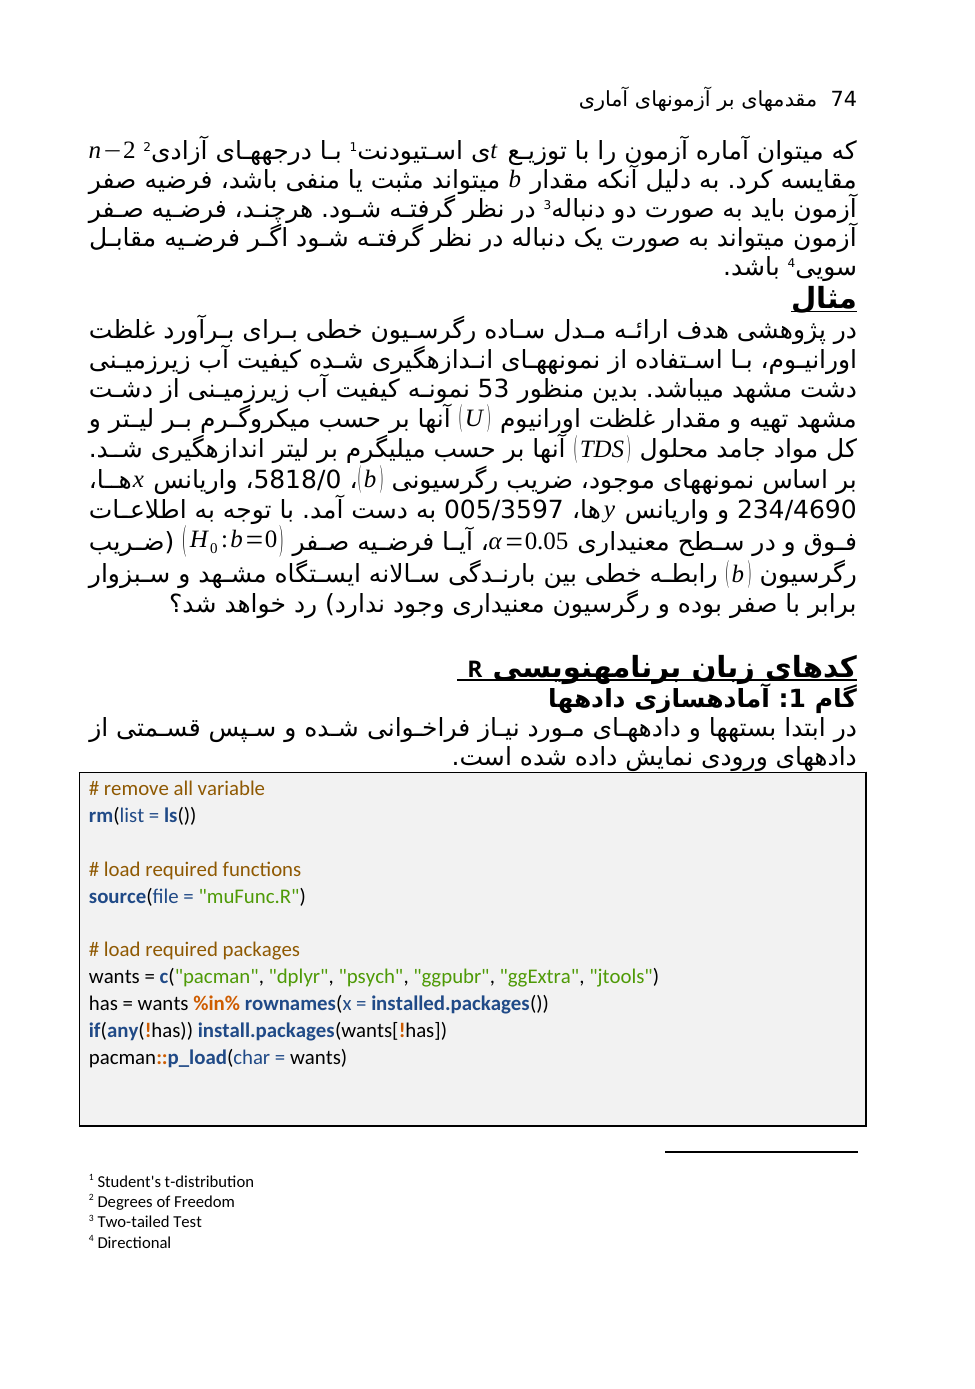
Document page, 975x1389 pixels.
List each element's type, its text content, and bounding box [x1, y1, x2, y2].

text مثال [89, 282, 857, 316]
text کدهای زبان برنامه‏نویسی R [89, 650, 857, 684]
text گام 1: آماده‏سازی داده‏ها [89, 684, 857, 713]
text در ابتدا بسته‏‏ها و داده‏های مورد نیاز فراخوانی شده و سپس قسمتی از داده‏های ورودی نمایش داده شده است. [89, 713, 857, 772]
text در پژوهشی هدف ارائه مدل ساده رگرسیون خطی برای برآورد غلظت اورانیوم، با استفاده از نمونه‏های اندازه‏گیری شده کیفیت آب زیرزمینی دشت مشهد می‏باشد. بدین منظور 53 نمونه کیفیت آب زیرزمینی از دشت مشهد تهیه و مقدار غلظت اورانیوم آن‏ها بر حسب میکروگرم بر لیتر و کل مواد جامد محلول آن‏ها بر حسب میلی‏گرم بر لیتر اندازه‏گیری شد. بر اساس نمونه‏های موجود، ضریب رگرسیونی ، 5818/0، واریانس ها، 234/4690 و واریانس ها، 005/3597 به دست آمد. با توجه به اطلاعات فوق و در سطح معنی‏داری ، آیا فرضیه صفر (ضریب رگرسیون رابطه خطی بین بارندگی سالانه ایستگاه مشهد و سبزوار برابر با صفر بوده و رگرسیون معنی‏داری وجود ندارد) رد خواهد شد؟ [89, 316, 857, 619]
text که می‏توان آماره آزمون را با توزیع ی استیودنت با درجه‏های آزادی مقایسه کرد. به دلیل آنکه مقدار می‏تواند مثبت یا منفی باشد، فرضیه صفر آزمون باید به صورت دو دنباله در نظر گرفته شود. هرچند، فرضیه صفر آزمون می‏تواند به صورت یک دنباله در نظر گرفته شود اگر فرضیه مقابل سویی باشد. [89, 136, 857, 282]
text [80, 773, 865, 1125]
